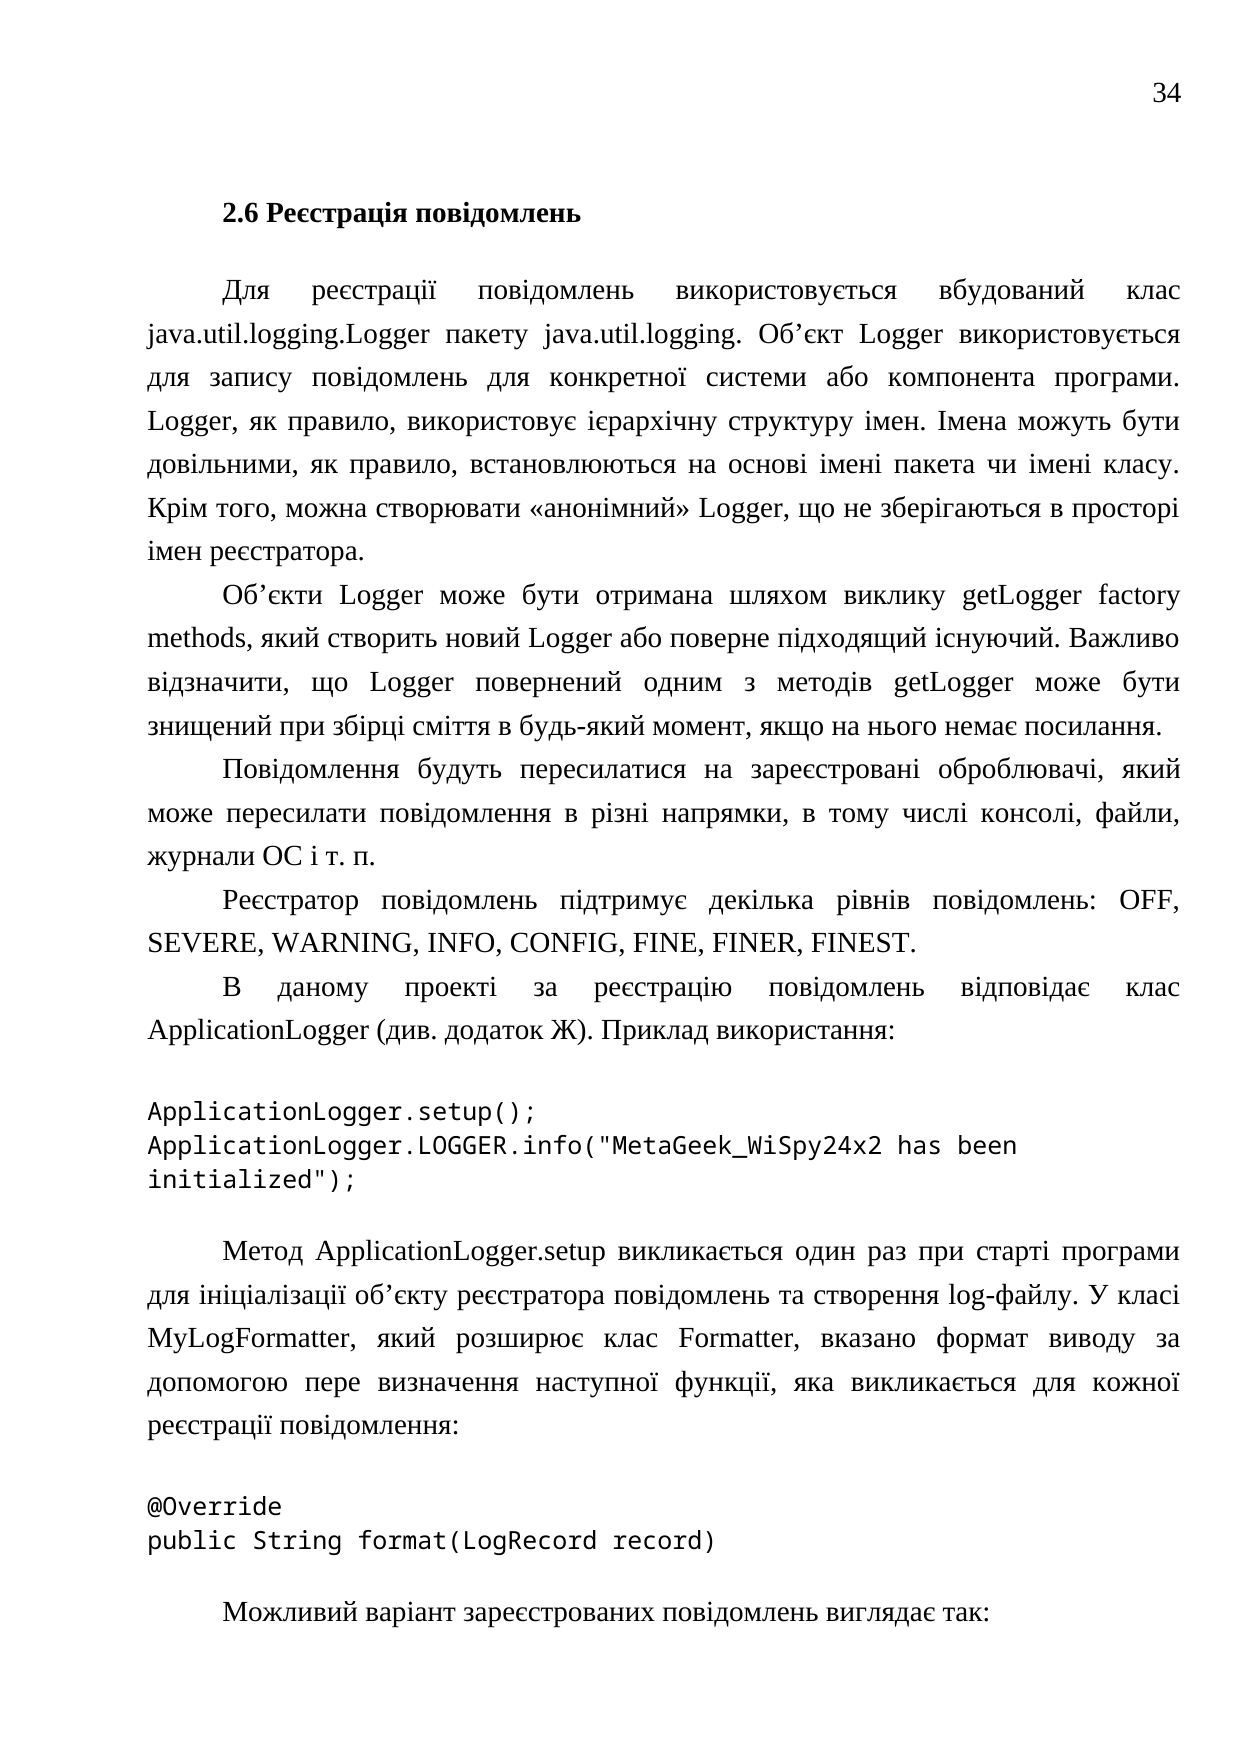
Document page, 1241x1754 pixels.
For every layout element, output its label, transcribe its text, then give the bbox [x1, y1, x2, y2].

text public String format(LogRecord record) [147, 1522, 1181, 1557]
text Повідомлення будуть пересилатися на зареєстровані оброблювачі, який може пересилати повідомлення в різні напрямки, в тому числі консолі, файли, журнали ОС і т. п. [147, 751, 1181, 872]
text Об’єкти Logger може бути отримана шляхом виклику getLogger factory methods, який створить новий Logger або поверне підходящий існуючий. Важливо відзначити, що Logger повернений одним з методів getLogger може бути знищений при збірці сміття в будь-який момент, якщо на нього немає посилання. [147, 577, 1181, 741]
text Можливий варіант зареєстрованих повідомлень виглядає так: [147, 1594, 1181, 1628]
text Для реєстрації повідомлень використовується вбудований клас java.util.logging.Logger пакету java.util.logging. Об’єкт Logger використовується для запису повідомлень для конкретної системи або компонента програми. Logger, як правило, використовує ієрархічну структуру імен. Імена можуть бути довільними, як правило, встановлюються на основі імені пакета чи імені класу. Крім того, можна створювати «анонімний» Logger, що не зберігаються в просторі імен реєстратора. [147, 272, 1181, 567]
text Реєстрація повідомлень [222, 195, 1181, 229]
text ApplicationLogger.setup(); [147, 1093, 1181, 1128]
text ApplicationLogger.LOGGER.info("MetaGeek_WiSpy24x2 has been initialized"); [147, 1128, 1181, 1196]
text @Override [147, 1488, 1181, 1522]
text Реєстратор повідомлень підтримує декілька рівнів повідомлень: OFF, SEVERE, WARNING, INFO, CONFIG, FINE, FINER, FINEST. [147, 882, 1181, 959]
text В даному проекті за реєстрацію повідомлень відповідає клас ApplicationLogger (див. додаток Ж). Приклад використання: [147, 969, 1181, 1046]
text Метод ApplicationLogger.setup викликається один раз при старті програми для ініціалізації об’єкту реєстратора повідомлень та створення log-файлу. У класі MyLogFormatter, який розширює клас Formatter, вказано формат виводу за допомогою пере визначення наступної функції, яка викликається для кожної реєстрації повідомлення: [147, 1233, 1181, 1441]
